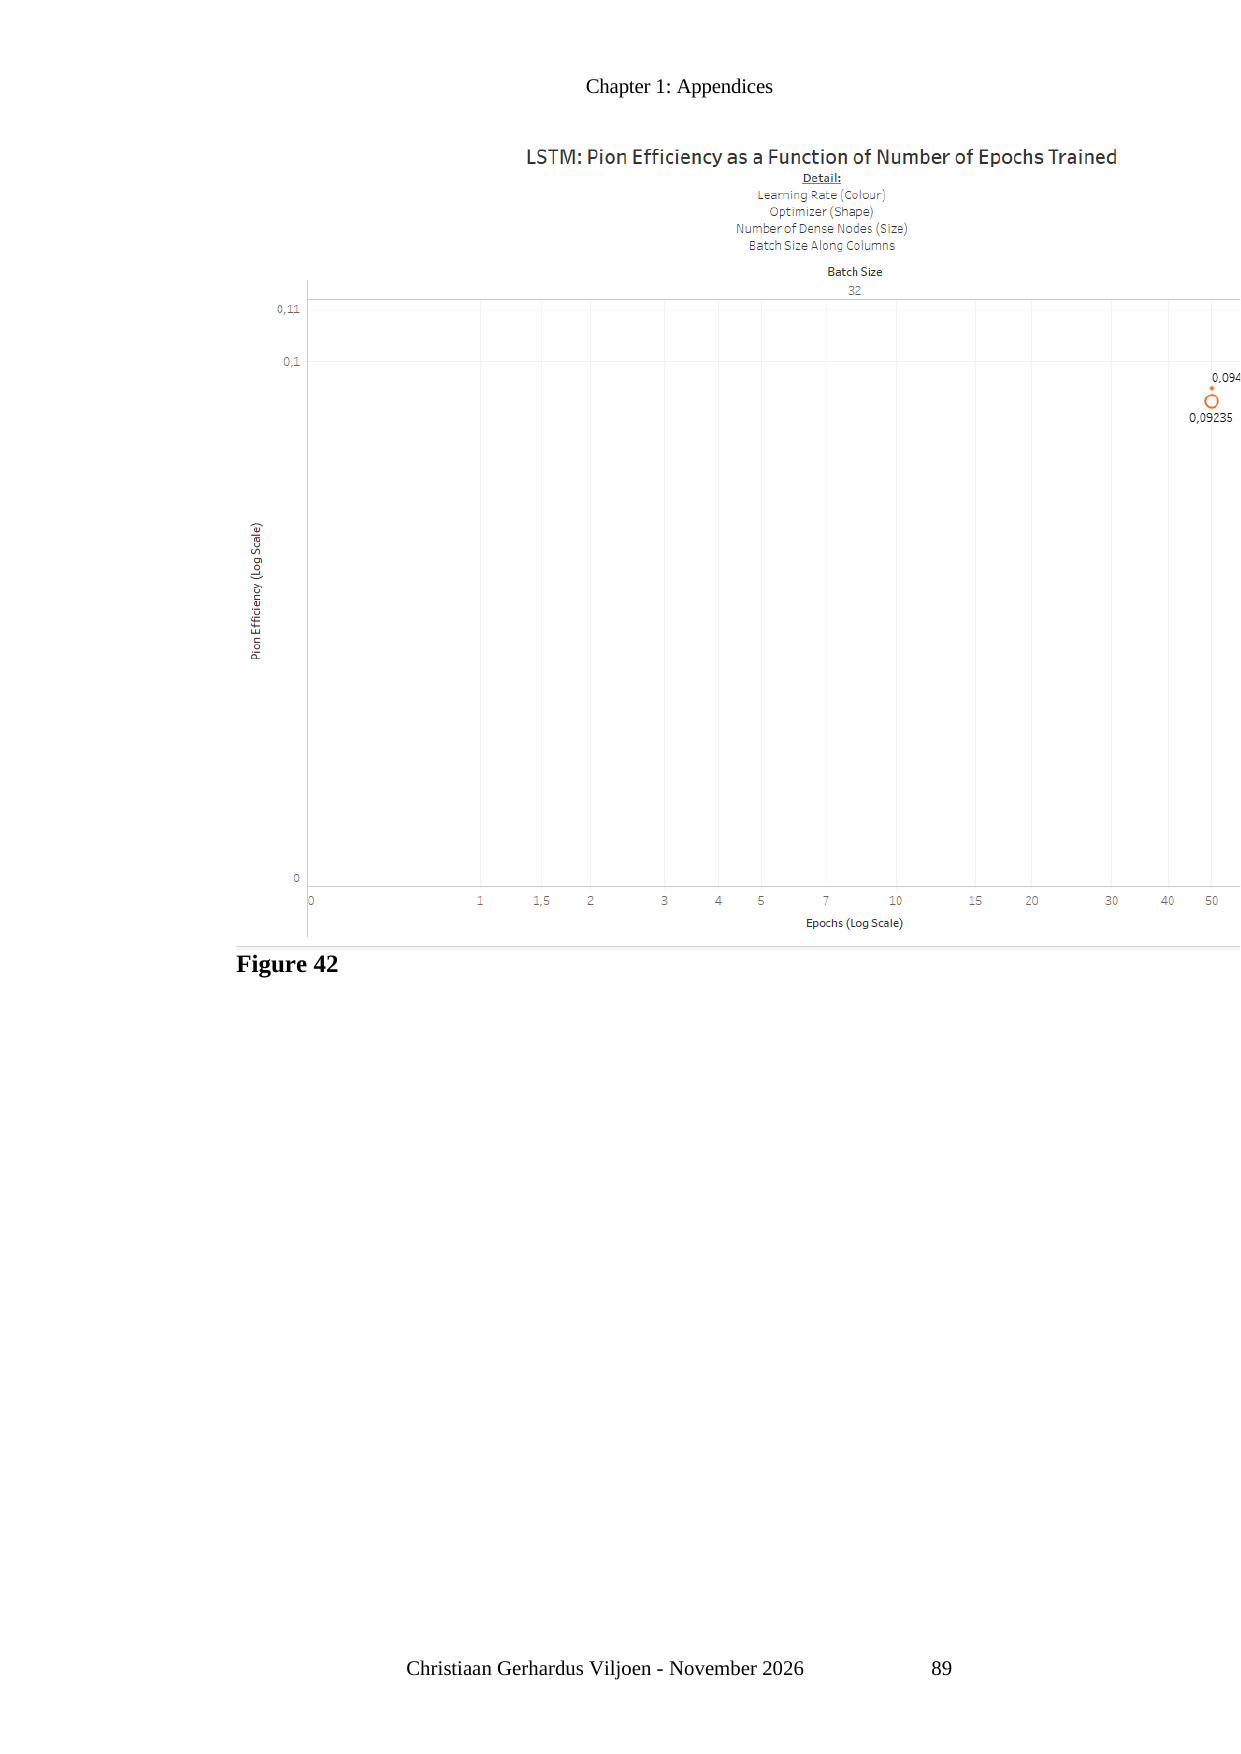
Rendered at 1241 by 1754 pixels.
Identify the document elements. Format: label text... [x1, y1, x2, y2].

picture [236, 135, 1241, 950]
